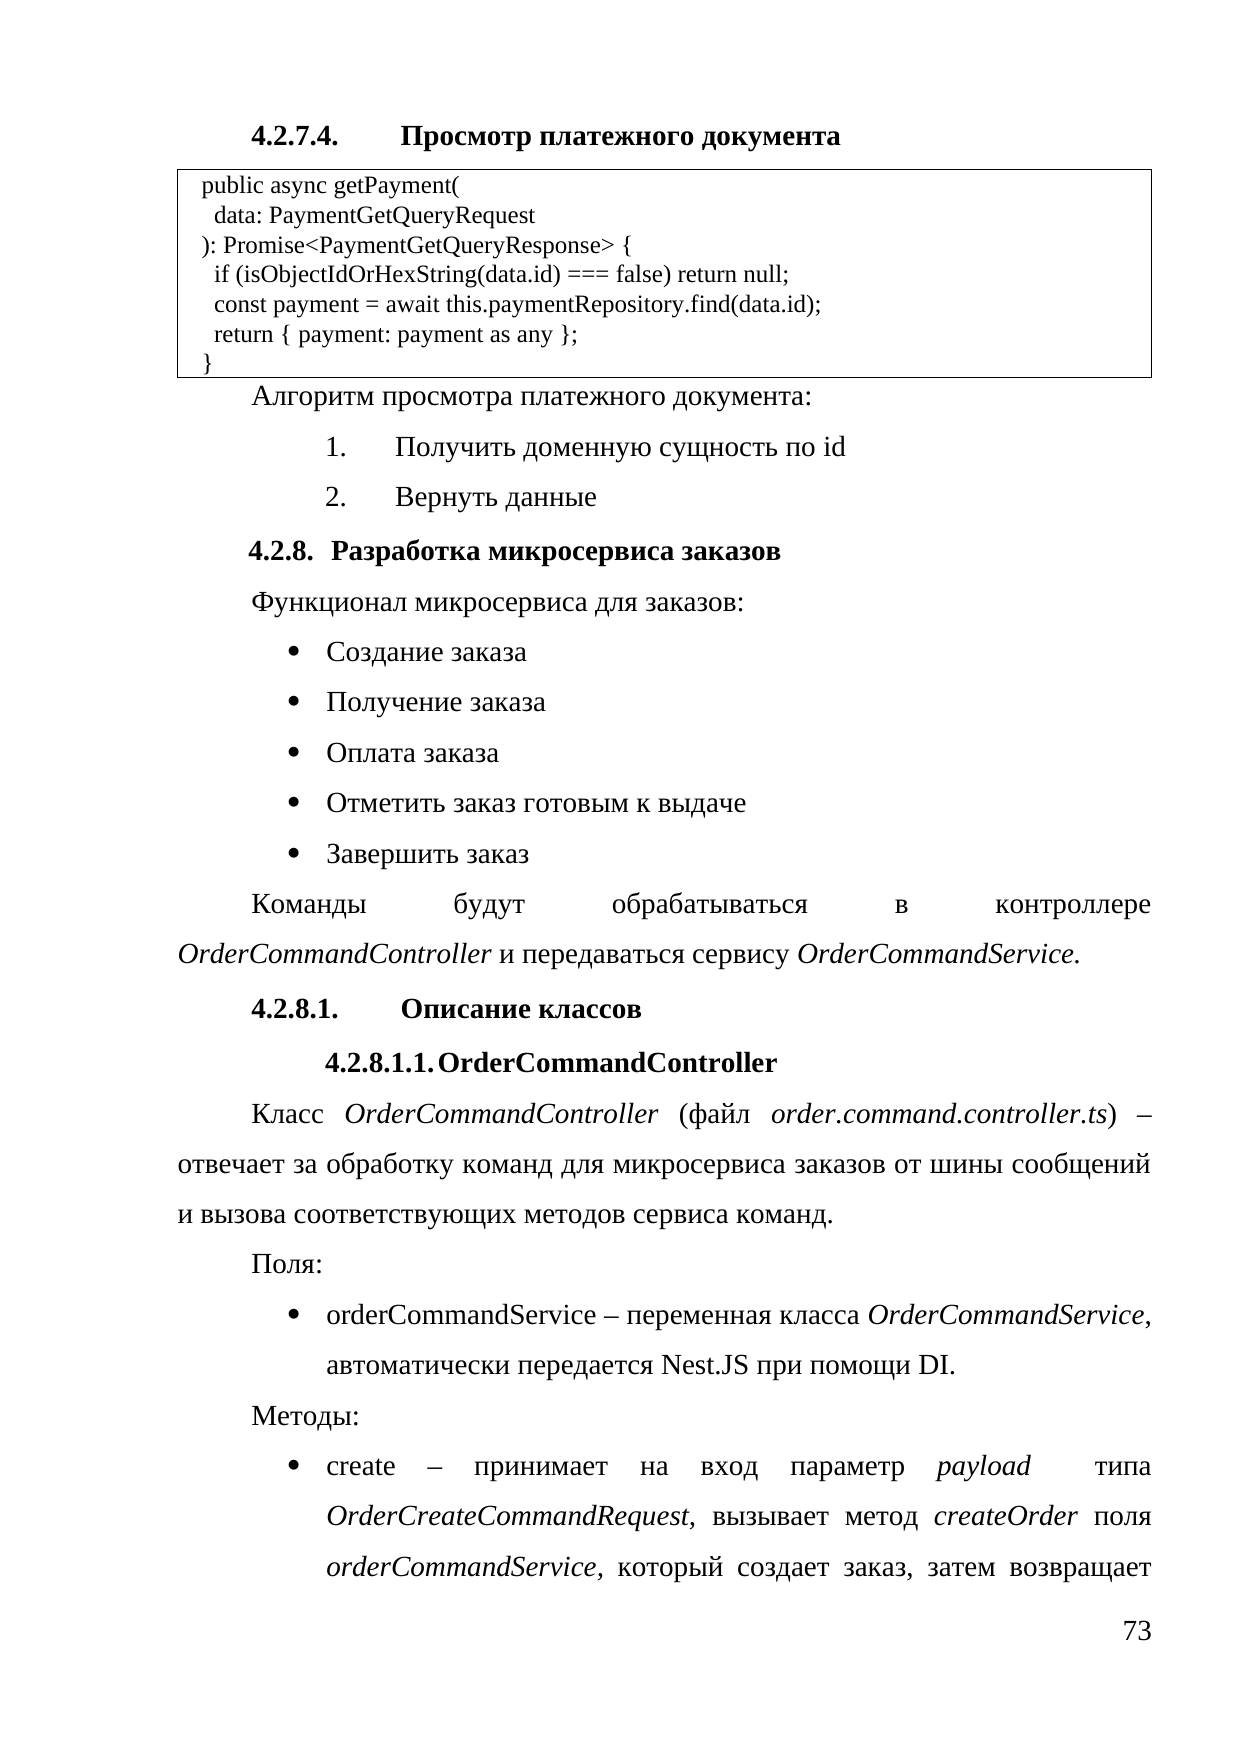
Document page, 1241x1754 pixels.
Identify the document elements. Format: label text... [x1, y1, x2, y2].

list Получение заказа [288, 684, 1152, 718]
subtitle OrderCommandController [325, 1045, 1152, 1079]
list Оплата заказа [288, 735, 1152, 768]
subtitle Разработка микросервиса заказов [248, 533, 1152, 567]
text Функционал микросервиса для заказов: [177, 584, 1152, 617]
table_header public async getPayment( data: PaymentGetQueryRequest ): Promise<PaymentGetQueryResponse> { if (isObjectIdOrHexString(data.id) === false) return null; const payment = await this.paymentRepository.find(data.id); return { payment: payment as any }; } [178, 170, 1151, 377]
list Вернуть данные [325, 479, 1152, 512]
text Поля: [177, 1247, 1152, 1280]
list Создание заказа [288, 634, 1152, 668]
subtitle Просмотр платежного документа [251, 118, 1152, 152]
list Получить доменную сущность по id [325, 429, 1152, 462]
text Класс OrderCommandController (файл order.command.controller.ts) – отвечает за обработку команд для микросервиса заказов от шины сообщений и вызова соответствующих методов сервиса команд. [177, 1096, 1152, 1230]
text Алгоритм просмотра платежного документа: [177, 378, 1152, 412]
subtitle Описание классов [251, 991, 1152, 1024]
text Команды будут обрабатываться в контроллере OrderCommandController и передаваться сервису OrderCommandService. [177, 886, 1152, 970]
text Методы: [177, 1398, 1152, 1431]
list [288, 1448, 1152, 1582]
list Завершить заказ [288, 836, 1152, 869]
list Отметить заказ готовым к выдаче [288, 785, 1152, 819]
list orderCommandService – переменная класса OrderCommandService, автоматически передается Nest.JS при помощи DI. [288, 1297, 1152, 1381]
